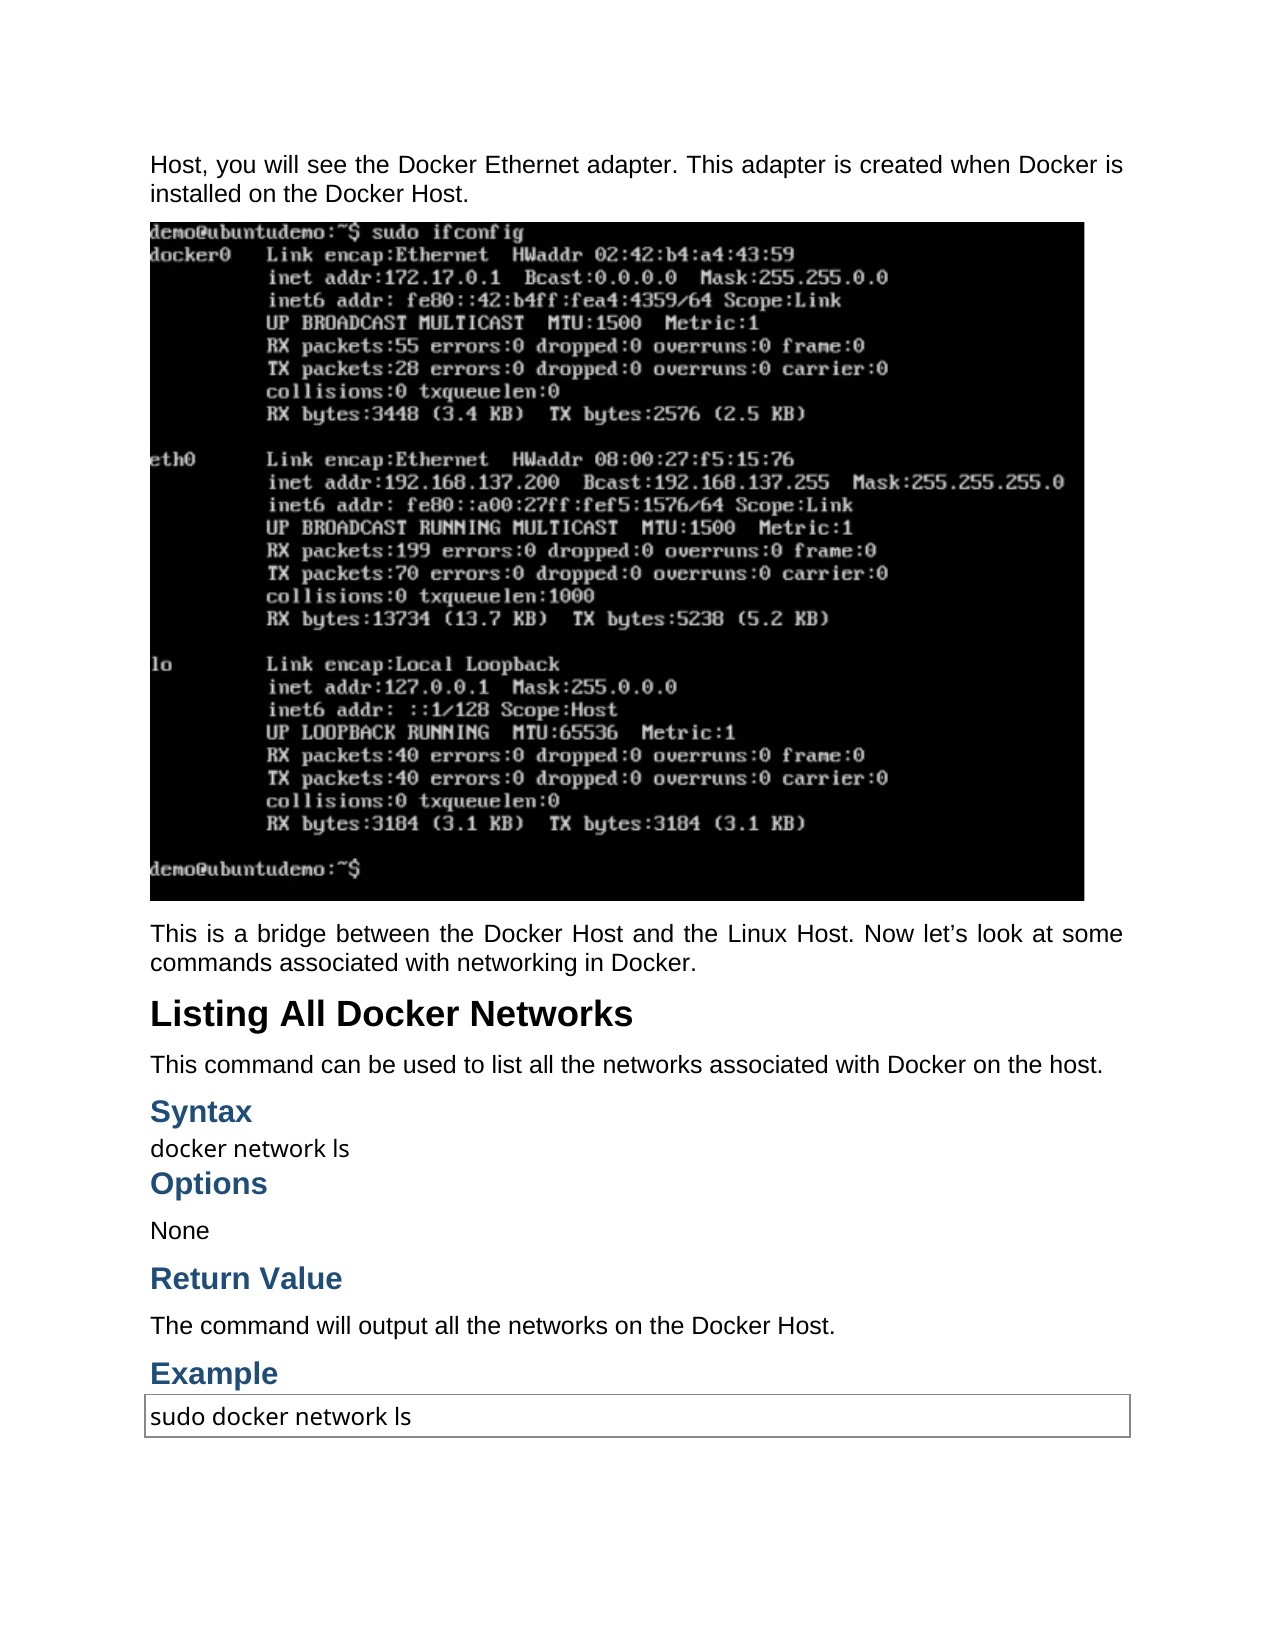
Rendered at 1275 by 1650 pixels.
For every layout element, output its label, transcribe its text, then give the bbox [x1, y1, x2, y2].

subtitle Return Value [150, 1260, 1125, 1296]
text This is a bridge between the Docker Host and the Linux Host. Now let’s look at some commands associated with networking in Docker. [150, 919, 1125, 977]
subtitle Listing All Docker Networks [150, 992, 1125, 1034]
subtitle Options [150, 1165, 1125, 1201]
subtitle Example [150, 1355, 1125, 1391]
text None [150, 1216, 1125, 1245]
picture [150, 222, 1085, 901]
subtitle Syntax [150, 1093, 1125, 1129]
text docker network ls [150, 1132, 1125, 1165]
text sudo docker network ls [146, 1395, 1129, 1436]
text This command can be used to list all the networks associated with Docker on the host. [150, 1050, 1125, 1078]
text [150, 150, 1125, 207]
text The command will output all the networks on the Docker Host. [150, 1311, 1125, 1340]
